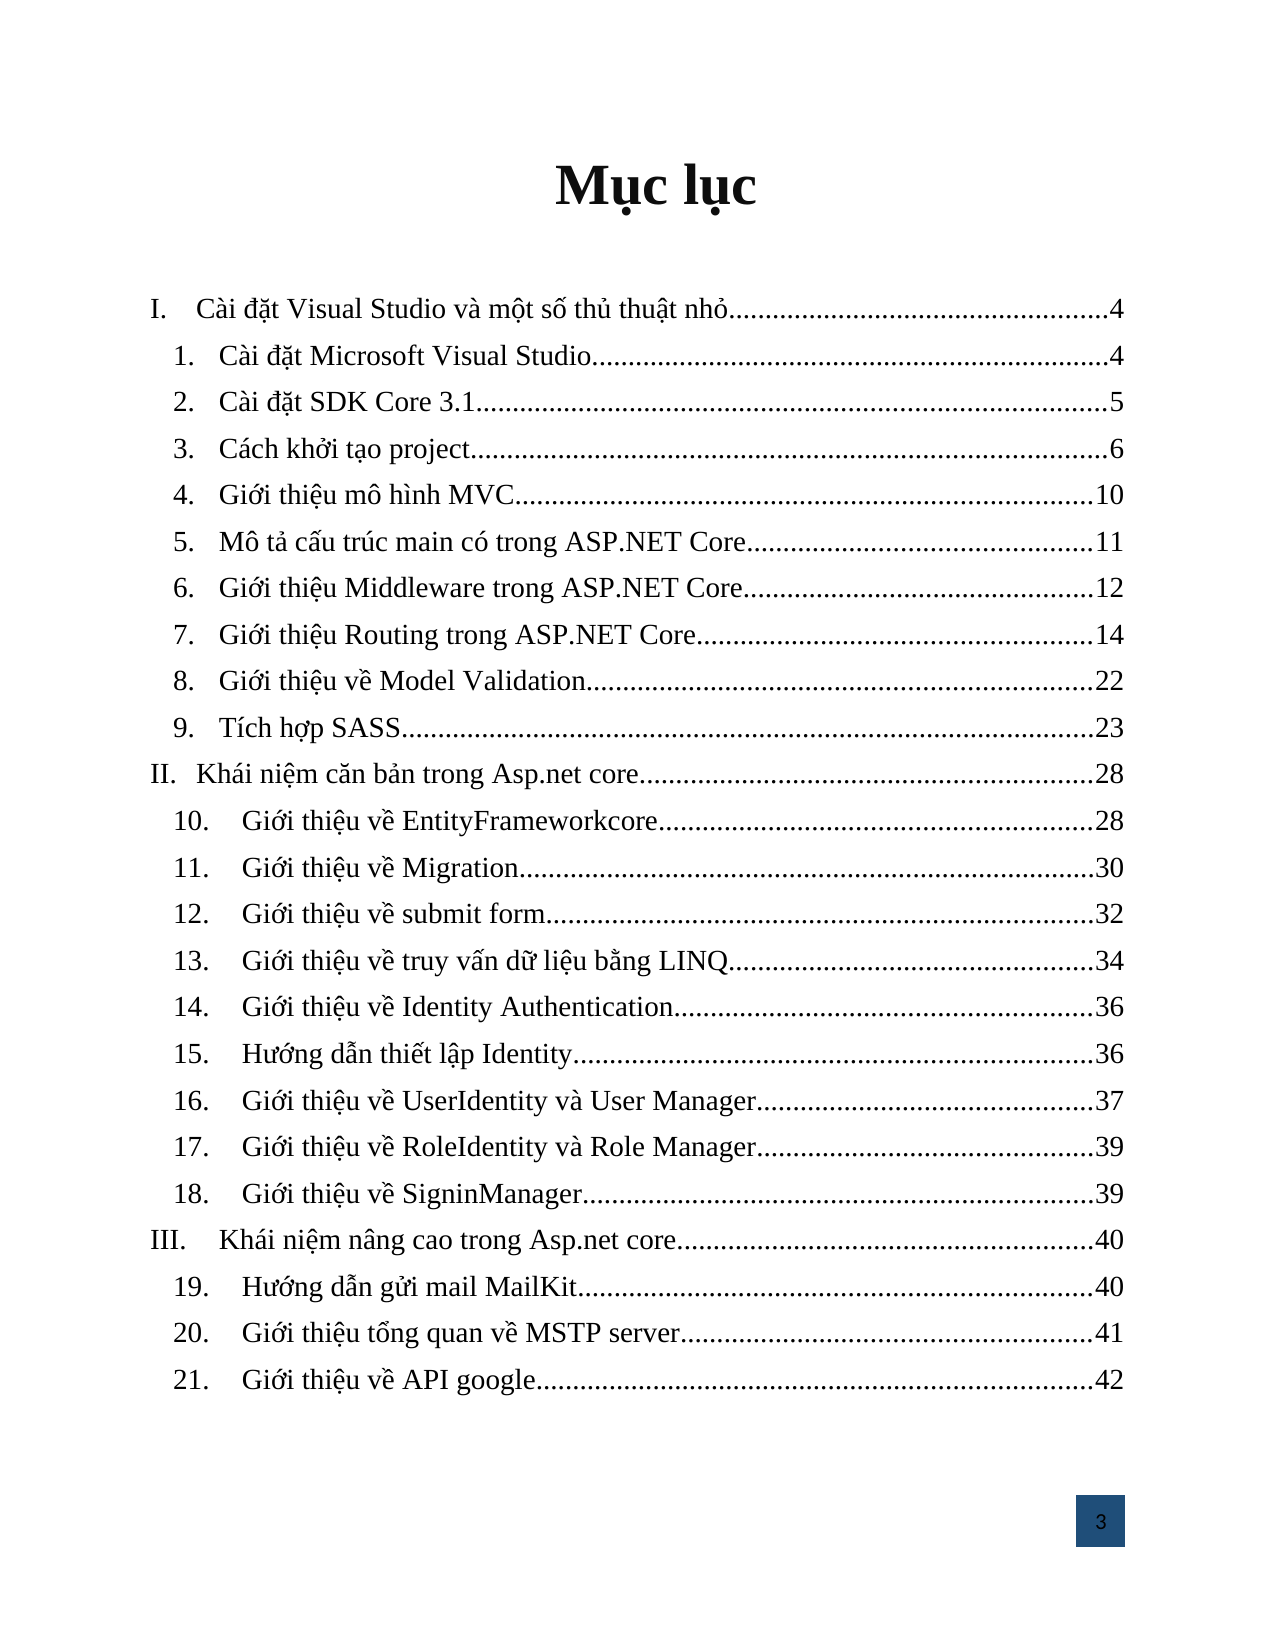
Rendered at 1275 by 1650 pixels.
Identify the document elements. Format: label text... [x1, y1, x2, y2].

text Mục lục [187, 150, 1125, 217]
